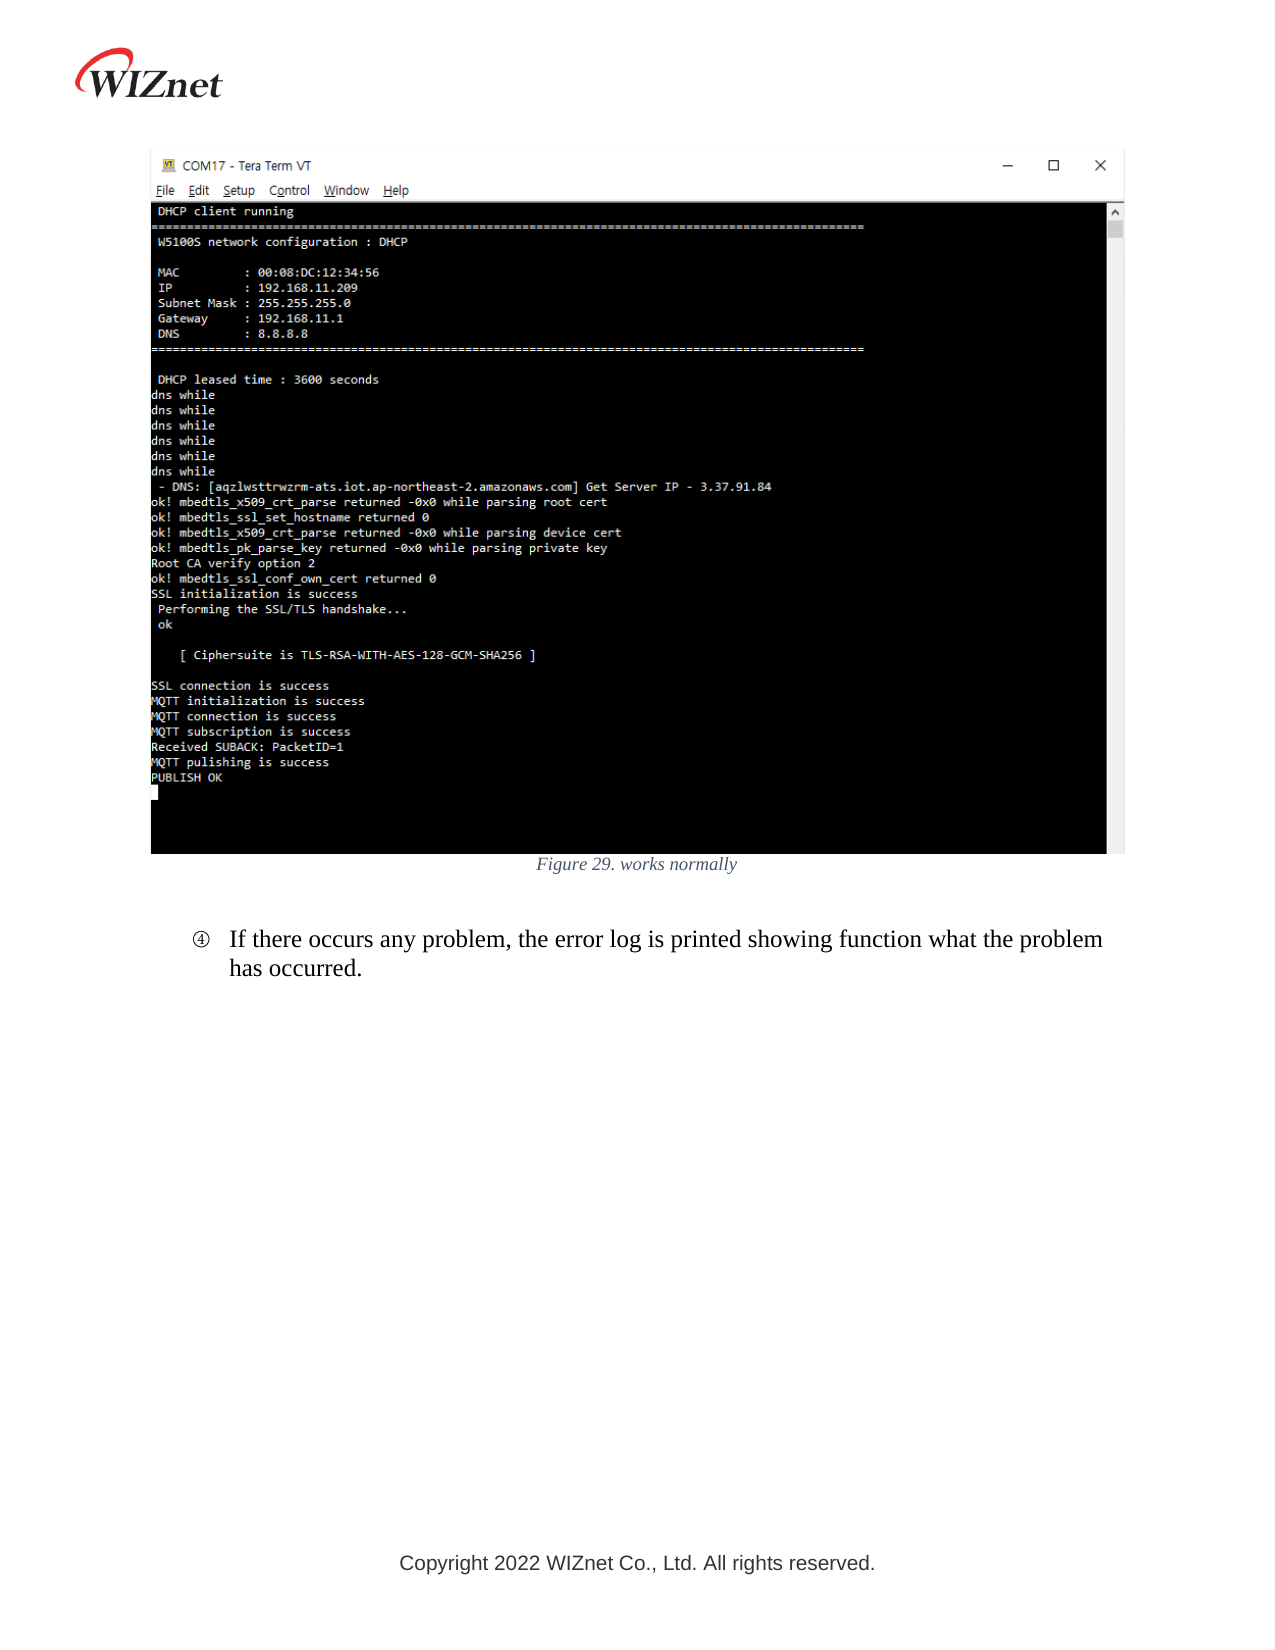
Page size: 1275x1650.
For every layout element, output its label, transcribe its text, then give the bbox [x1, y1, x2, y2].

list If there occurs any problem, the error log is printed showing function what the problem has occurred. [192, 924, 1125, 982]
picture [75, 36, 223, 111]
text Figure 29. works normally [150, 854, 1125, 875]
picture [150, 150, 1125, 854]
